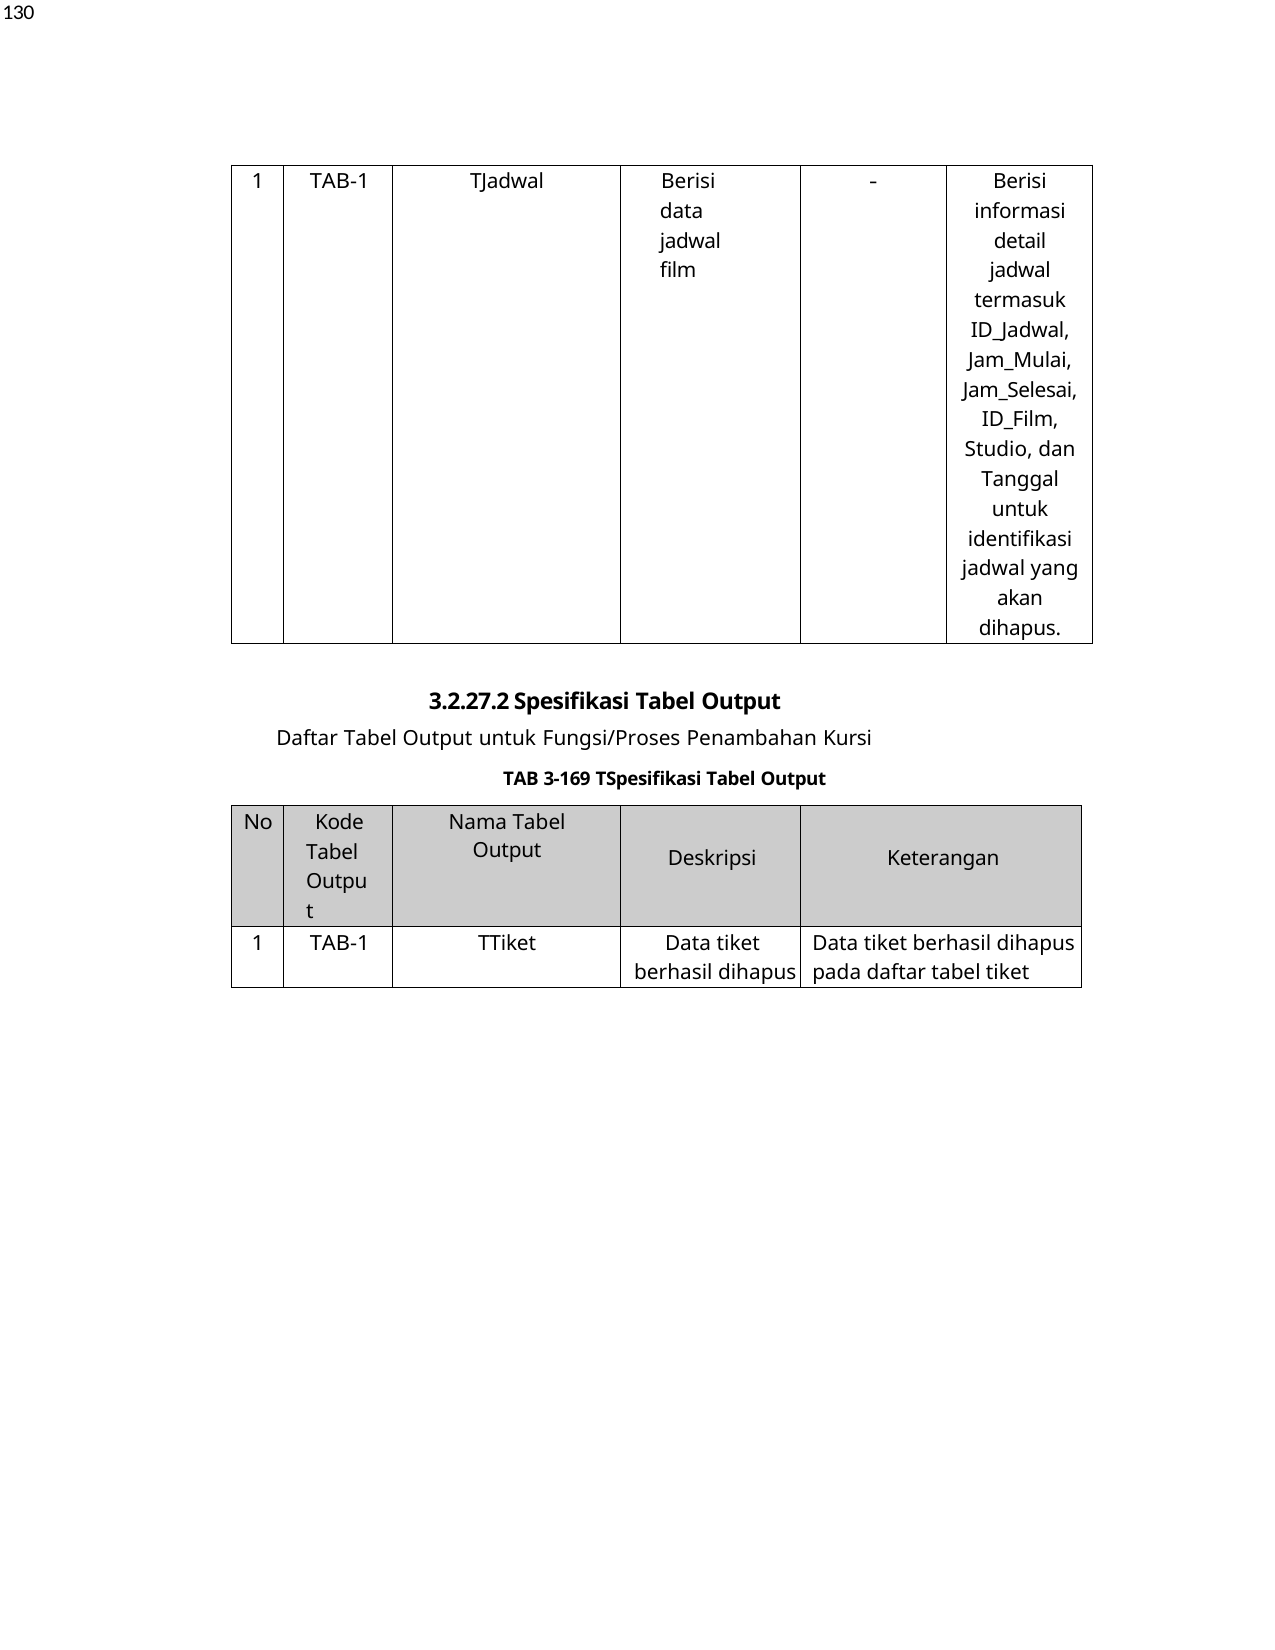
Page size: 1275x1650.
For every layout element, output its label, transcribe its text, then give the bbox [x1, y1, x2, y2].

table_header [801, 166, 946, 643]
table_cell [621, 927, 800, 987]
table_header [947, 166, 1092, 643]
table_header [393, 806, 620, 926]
text TAB 3-169 TSpesifikasi Tabel Output [340, 765, 989, 791]
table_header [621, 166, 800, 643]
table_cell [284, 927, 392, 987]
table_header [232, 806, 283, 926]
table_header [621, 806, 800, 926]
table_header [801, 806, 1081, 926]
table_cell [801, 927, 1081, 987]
text Daftar Tabel Output untuk Fungsi/Proses Penambahan Kursi [276, 723, 1167, 752]
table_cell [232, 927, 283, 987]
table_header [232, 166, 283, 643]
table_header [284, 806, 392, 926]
subtitle Spesifikasi Tabel Output [429, 685, 1167, 716]
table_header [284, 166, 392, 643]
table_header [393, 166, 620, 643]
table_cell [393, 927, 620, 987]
